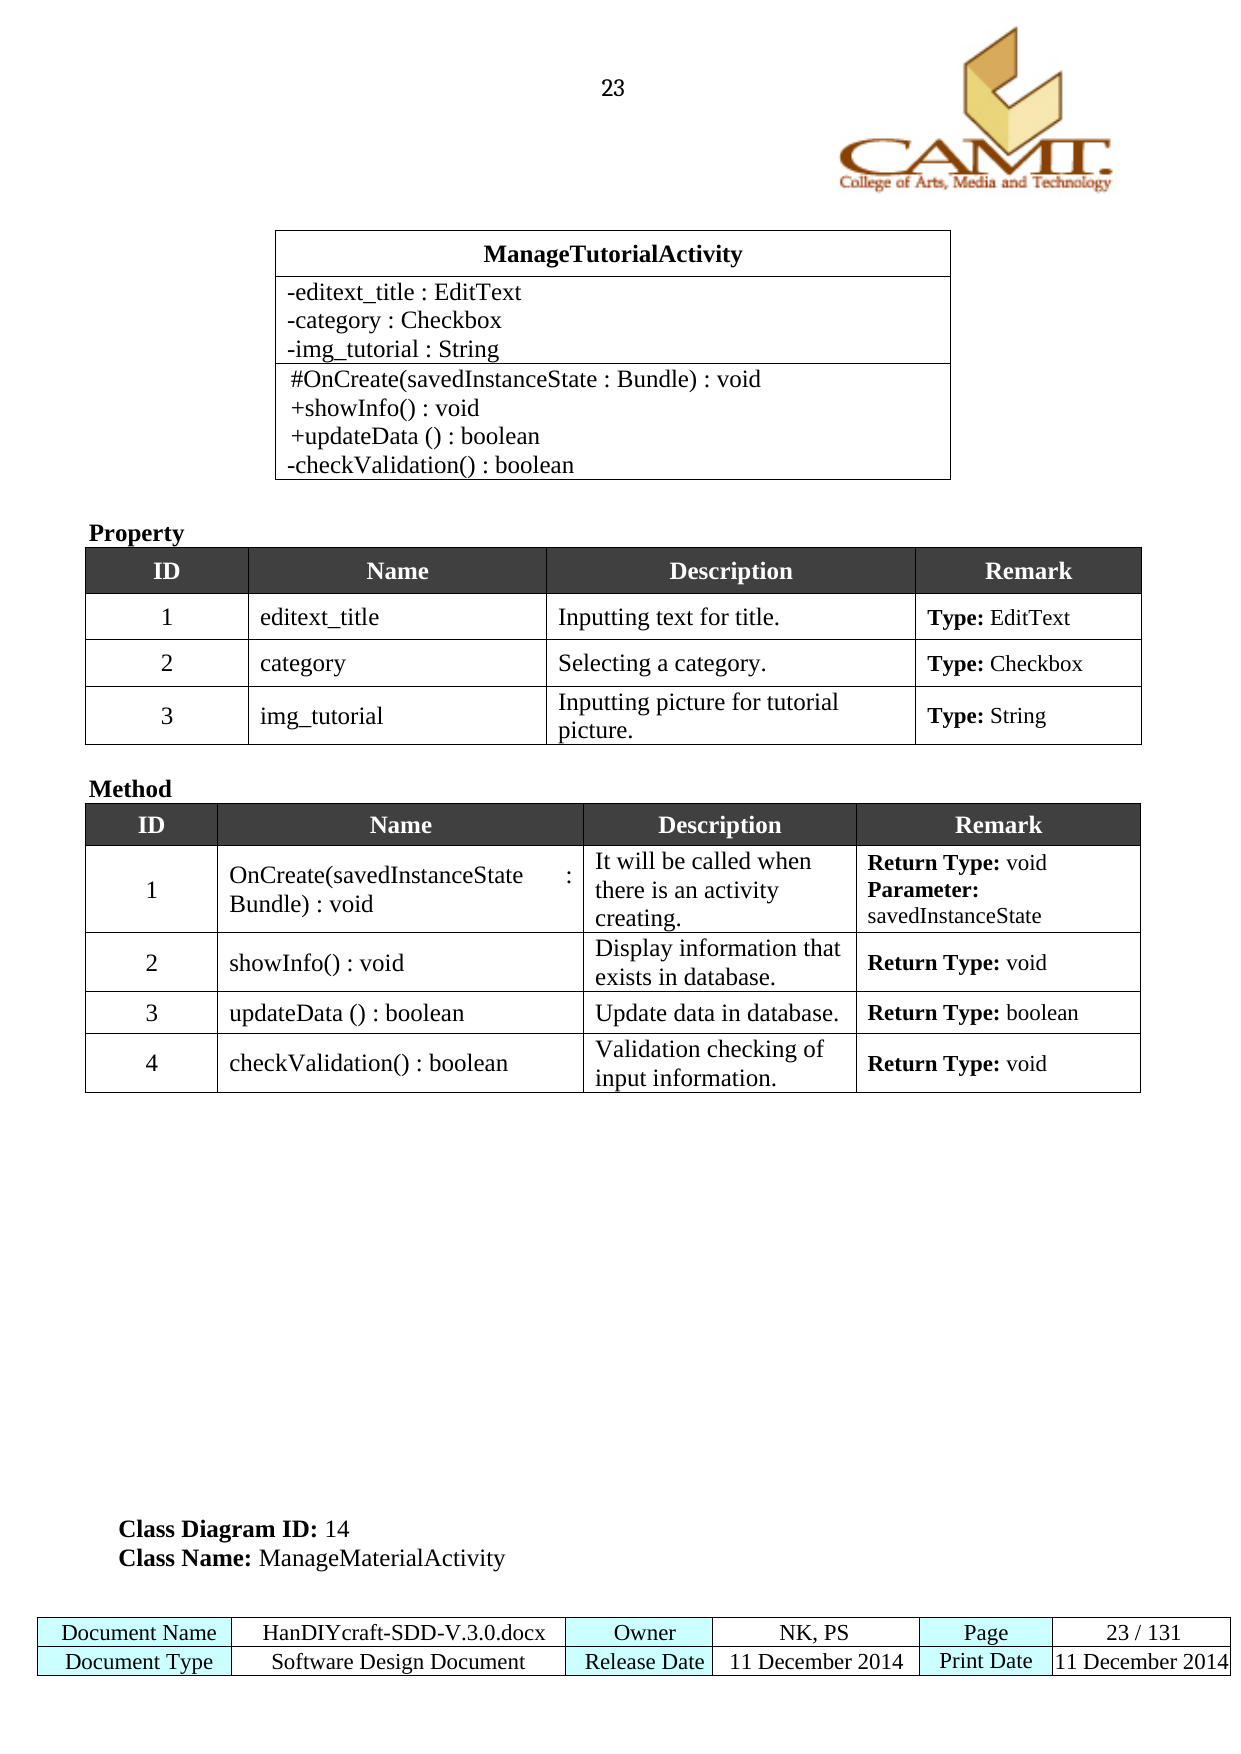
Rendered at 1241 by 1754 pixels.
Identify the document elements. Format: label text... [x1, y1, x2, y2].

text Class Diagram ID: 14 [118, 1514, 1108, 1543]
table_cell 2 [86, 933, 217, 991]
table_cell Type: Checkbox [916, 640, 1141, 686]
table_header Description [584, 804, 856, 845]
table_cell checkValidation() : boolean [218, 1034, 583, 1092]
table_cell Type: EditText [916, 594, 1141, 639]
table_cell Display information that exists in database. [584, 933, 856, 991]
table_cell Return Type: void Parameter: savedInstanceState [857, 846, 1140, 932]
list Property [88, 518, 1108, 547]
table_header ID [86, 548, 248, 593]
table_cell img_tutorial [249, 687, 546, 744]
text Class Name: ManageMaterialActivity [118, 1543, 1108, 1572]
table_cell 3 [86, 687, 248, 744]
table_cell #OnCreate(savedInstanceState : Bundle) : void +showInfo() : void +updateData () : boolean -checkValidation() : boolean [276, 364, 950, 479]
table_cell Inputting text for title. [547, 594, 915, 639]
text Method [88, 774, 1108, 803]
picture [755, 18, 1221, 207]
table_header ManageTutorialActivity [276, 231, 950, 276]
table_cell 4 [86, 1034, 217, 1092]
table_cell -editext_title : EditText -category : Checkbox -img_tutorial : String [276, 277, 950, 363]
table_header Name [249, 548, 546, 593]
table_cell Return Type: void [857, 1034, 1140, 1092]
table_cell Validation checking of input information. [584, 1034, 856, 1092]
table_header Description [547, 548, 915, 593]
table_cell Return Type: void [857, 933, 1140, 991]
table_header ID [86, 804, 217, 845]
table_header Remark [916, 548, 1141, 593]
table_cell 3 [86, 992, 217, 1033]
table_cell Return Type: boolean [857, 992, 1140, 1033]
table_header Remark [857, 804, 1140, 845]
table_cell editext_title [249, 594, 546, 639]
table_cell It will be called when there is an activity creating. [584, 846, 856, 932]
table_cell OnCreate(savedInstanceState : Bundle) : void [218, 846, 583, 932]
table_cell 1 [86, 846, 217, 932]
table_cell Inputting picture for tutorial picture. [547, 687, 915, 744]
table_cell showInfo() : void [218, 933, 583, 991]
table_cell updateData () : boolean [218, 992, 583, 1033]
table_cell 2 [86, 640, 248, 686]
table_cell Update data in database. [584, 992, 856, 1033]
table_cell 1 [86, 594, 248, 639]
table_header Name [218, 804, 583, 845]
table_cell Selecting a category. [547, 640, 915, 686]
table_cell category [249, 640, 546, 686]
table_cell Type: String [916, 687, 1141, 744]
